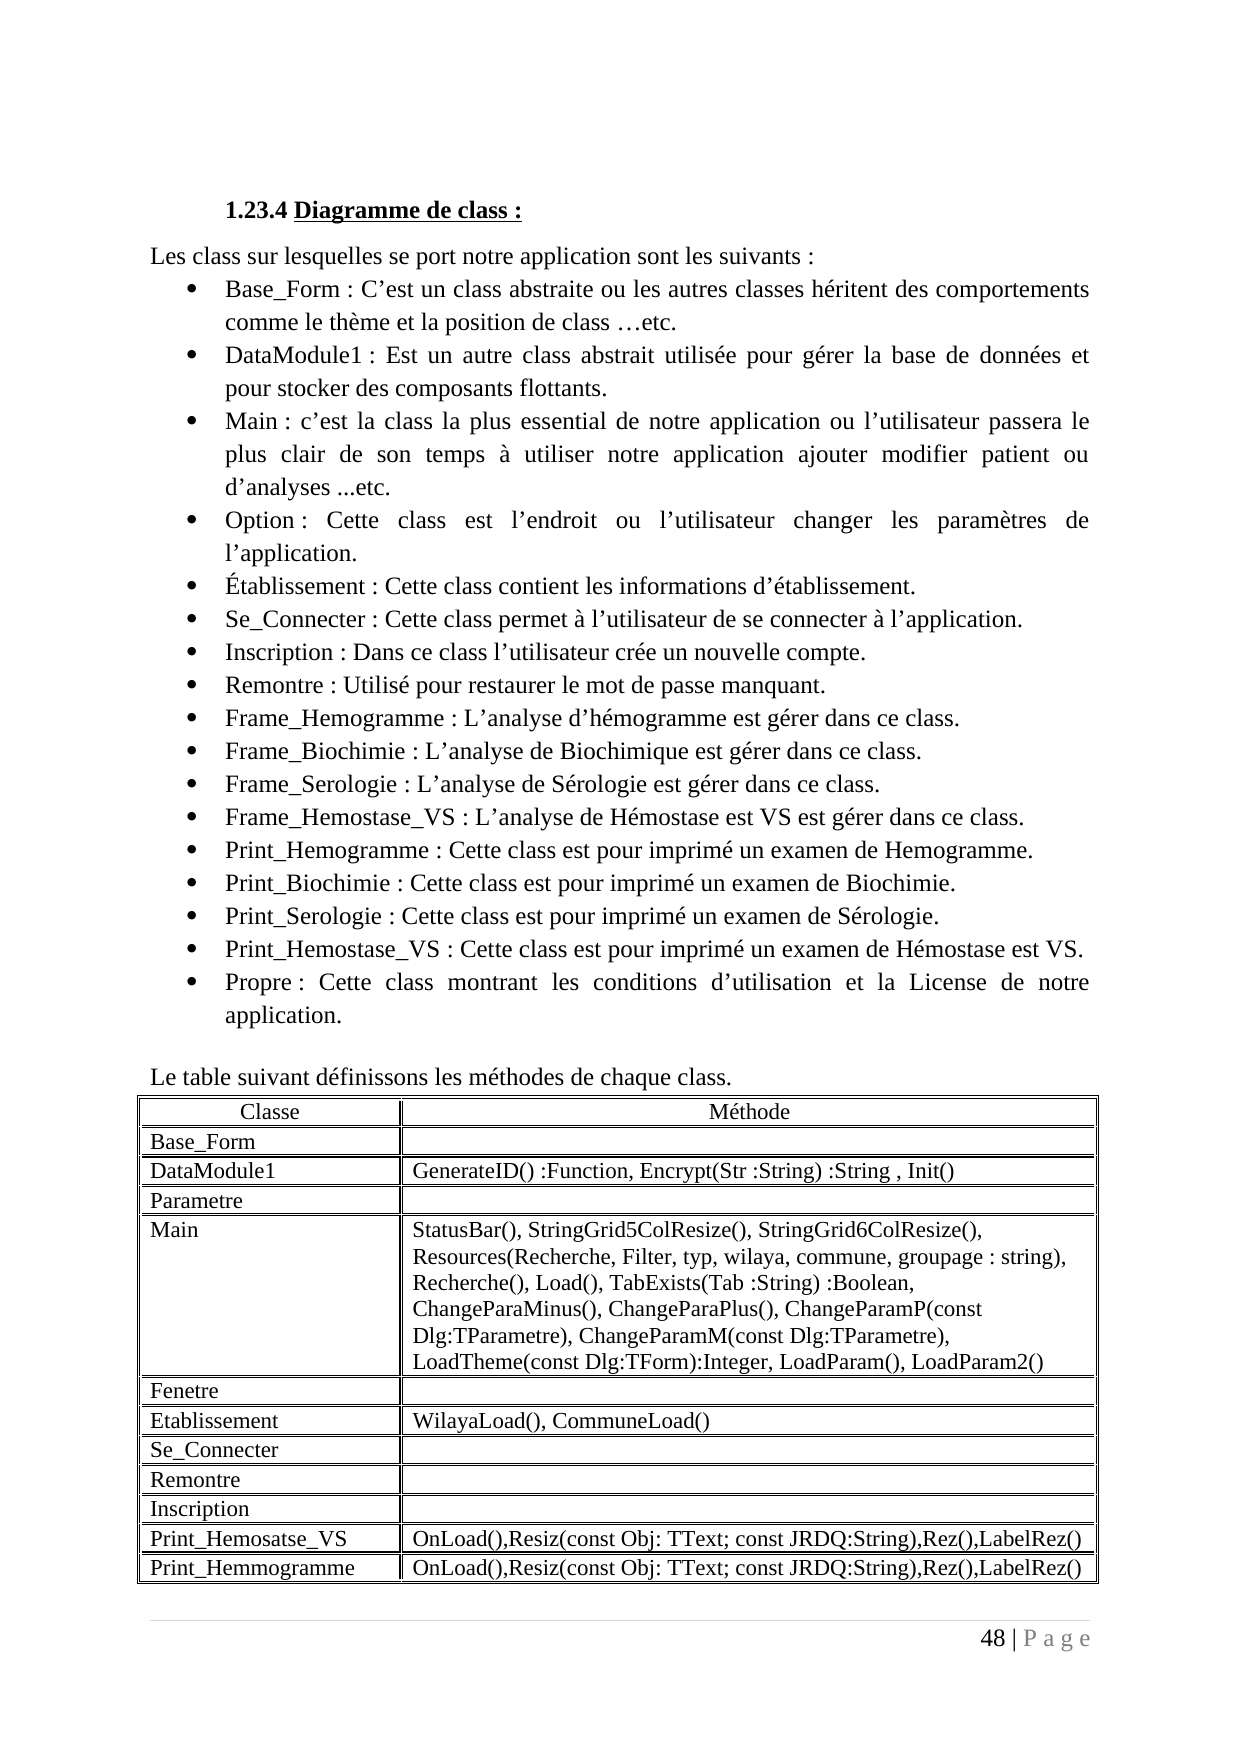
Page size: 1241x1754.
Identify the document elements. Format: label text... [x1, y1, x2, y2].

table_cell Main [139, 1213, 401, 1374]
list Inscription : Dans ce class l’utilisateur crée un nouvelle compte. [187, 637, 1090, 666]
table_cell [403, 1375, 1096, 1404]
table_cell [403, 1434, 1096, 1463]
list Print_Serologie : Cette class est pour imprimé un examen de Sérologie. [187, 901, 1090, 930]
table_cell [401, 1551, 1096, 1581]
list Main : c’est la class la plus essential de notre application ou l’utilisateur passera le plus clair de son temps à utiliser notre application ajouter modifier patient ou d’analyses ...etc. [187, 406, 1090, 501]
table_cell Se_Connecter [140, 1434, 400, 1463]
table_cell Print_Hemosatse_VS [140, 1522, 400, 1551]
table_cell [403, 1125, 1096, 1154]
table_header Méthode [401, 1099, 1096, 1125]
table_cell Base_Form [140, 1125, 400, 1154]
text Diagramme de class : [225, 196, 1090, 224]
list Print_Biochimie : Cette class est pour imprimé un examen de Biochimie. [187, 868, 1090, 897]
list Base_Form : C’est un class abstraite ou les autres classes héritent des comportements comme le thème et la position de class …etc. [187, 274, 1090, 336]
list Frame_Hemostase_VS : L’analyse de Hémostase est VS est gérer dans ce class. [187, 802, 1090, 831]
text Le table suivant définissons les méthodes de chaque class. [150, 1062, 1090, 1091]
table_cell WilayaLoad(), CommuneLoad() [401, 1404, 1098, 1433]
list Se_Connecter : Cette class permet à l’utilisateur de se connecter à l’application. [187, 604, 1090, 633]
list Print_Hemostase_VS : Cette class est pour imprimé un examen de Hémostase est VS. [187, 934, 1090, 963]
table_cell Etablissement [139, 1404, 401, 1433]
list Frame_Hemogramme : L’analyse d’hémogramme est gérer dans ce class. [187, 703, 1090, 732]
list DataModule1 : Est un autre class abstrait utilisée pour gérer la base de données et pour stocker des composants flottants. [187, 340, 1090, 402]
table_cell [403, 1184, 1096, 1213]
table_cell Parametre [140, 1184, 400, 1213]
list Propre : Cette class montrant les conditions d’utilisation et la License de notre application. [187, 967, 1090, 1029]
table_cell Print_Hemmogramme [140, 1551, 401, 1581]
table_cell Fenetre [140, 1375, 400, 1404]
table_header Classe [140, 1099, 401, 1125]
table_cell StatusBar(), StringGrid5ColResize(), StringGrid6ColResize(), Resources(Recherche, Filter, typ, wilaya, commune, groupage : string), Recherche(), Load(), TabExists(Tab :String) :Boolean, ChangeParaMinus(), ChangeParaPlus(), ChangeParamP(const Dlg:TParametre), ChangeParamM(const Dlg:TParametre), LoadTheme(const Dlg:TForm):Integer, LoadParam(), LoadParam2() [401, 1213, 1098, 1374]
list Remontre : Utilisé pour restaurer le mot de passe manquant. [187, 670, 1090, 699]
table_cell GenerateID() :Function, Encrypt(Str :String) :String , Init() [401, 1154, 1098, 1184]
table_cell [401, 1463, 1098, 1492]
list Établissement : Cette class contient les informations d’établissement. [187, 571, 1090, 600]
list Frame_Serologie : L’analyse de Sérologie est gérer dans ce class. [187, 769, 1090, 798]
table_cell Remontre [139, 1463, 401, 1492]
table_cell Inscription [140, 1493, 400, 1522]
text Les class sur lesquelles se port notre application sont les suivants : [150, 241, 1090, 270]
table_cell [403, 1522, 1096, 1551]
table_cell [403, 1493, 1096, 1522]
list Print_Hemogramme : Cette class est pour imprimé un examen de Hemogramme. [187, 835, 1090, 864]
list Option : Cette class est l’endroit ou l’utilisateur changer les paramètres de l’application. [187, 505, 1090, 567]
table_cell DataModule1 [139, 1154, 401, 1184]
list Frame_Biochimie : L’analyse de Biochimique est gérer dans ce class. [187, 736, 1090, 765]
